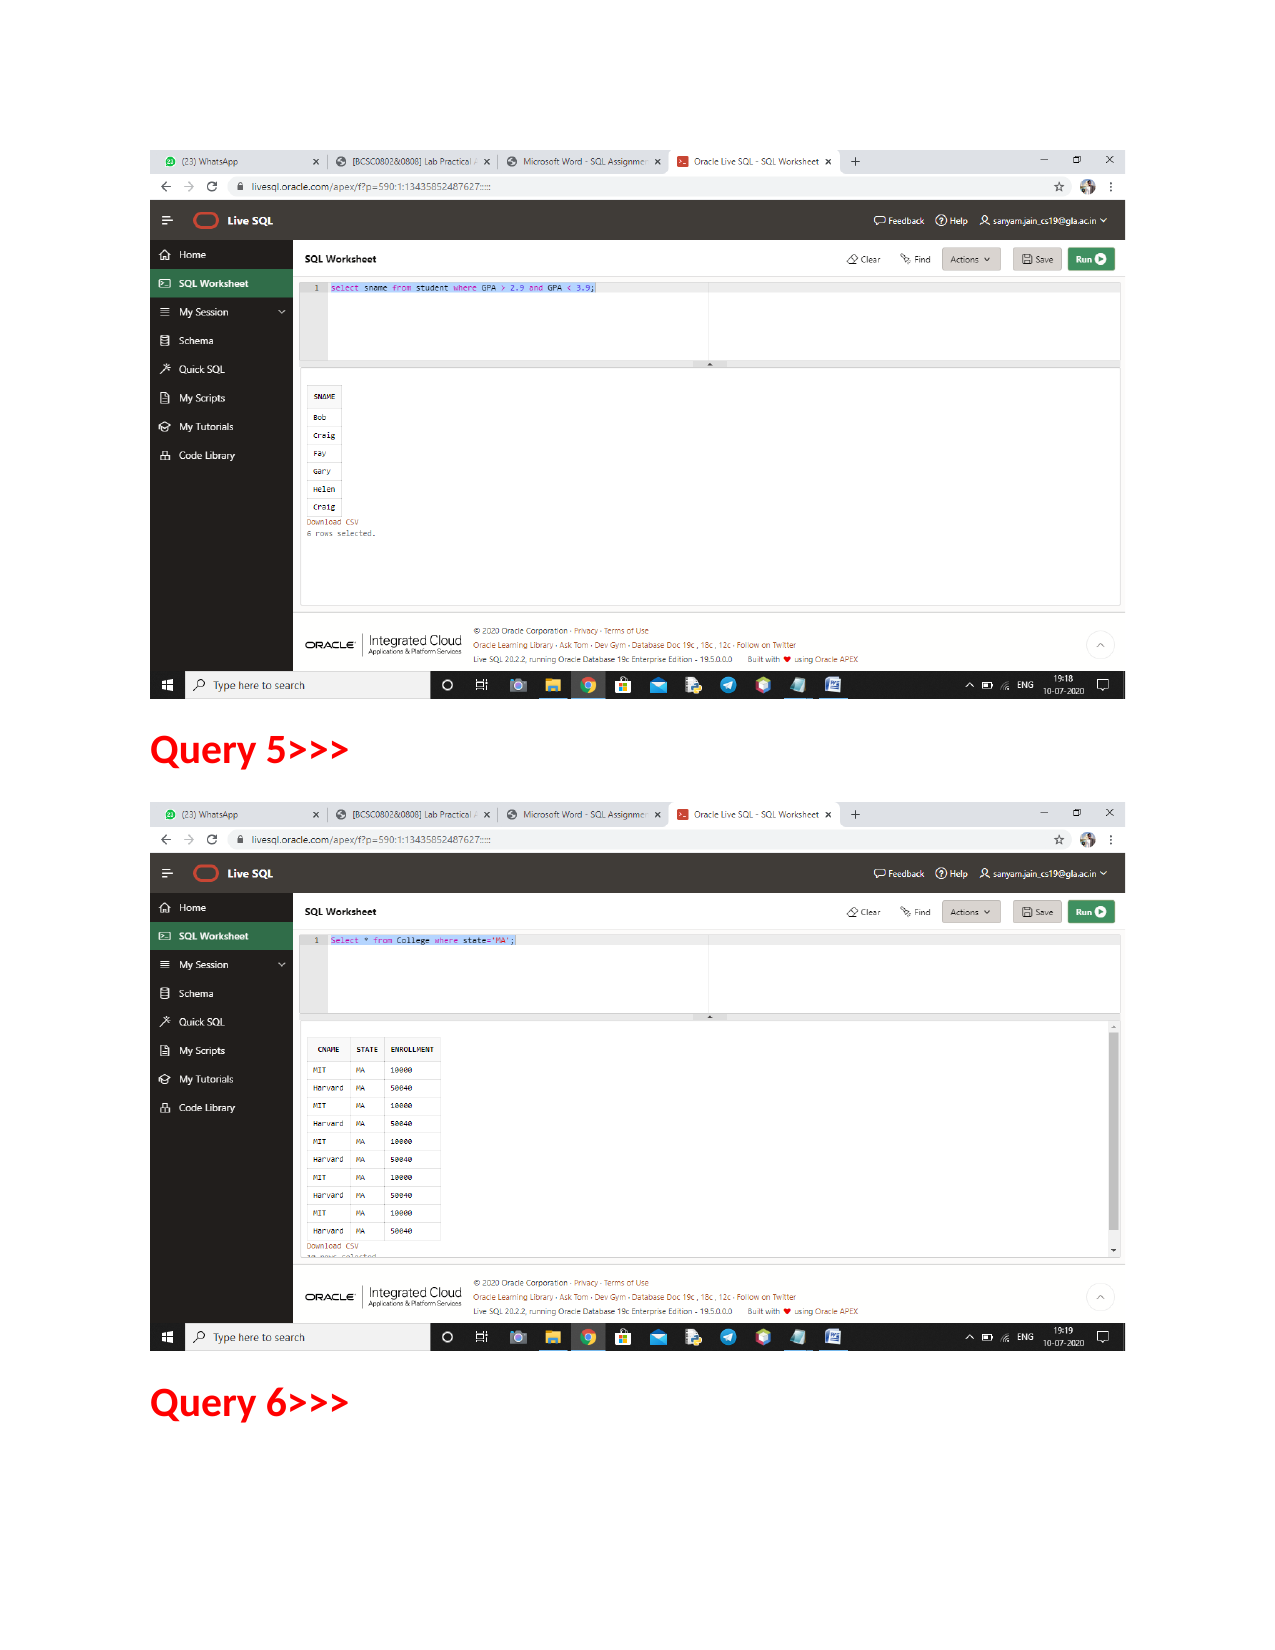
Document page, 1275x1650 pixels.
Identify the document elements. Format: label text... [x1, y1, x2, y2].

text Query 5>>> [150, 723, 1125, 774]
picture [150, 802, 1125, 1351]
picture [150, 150, 1125, 699]
text Query 6>>> [150, 1376, 1125, 1426]
